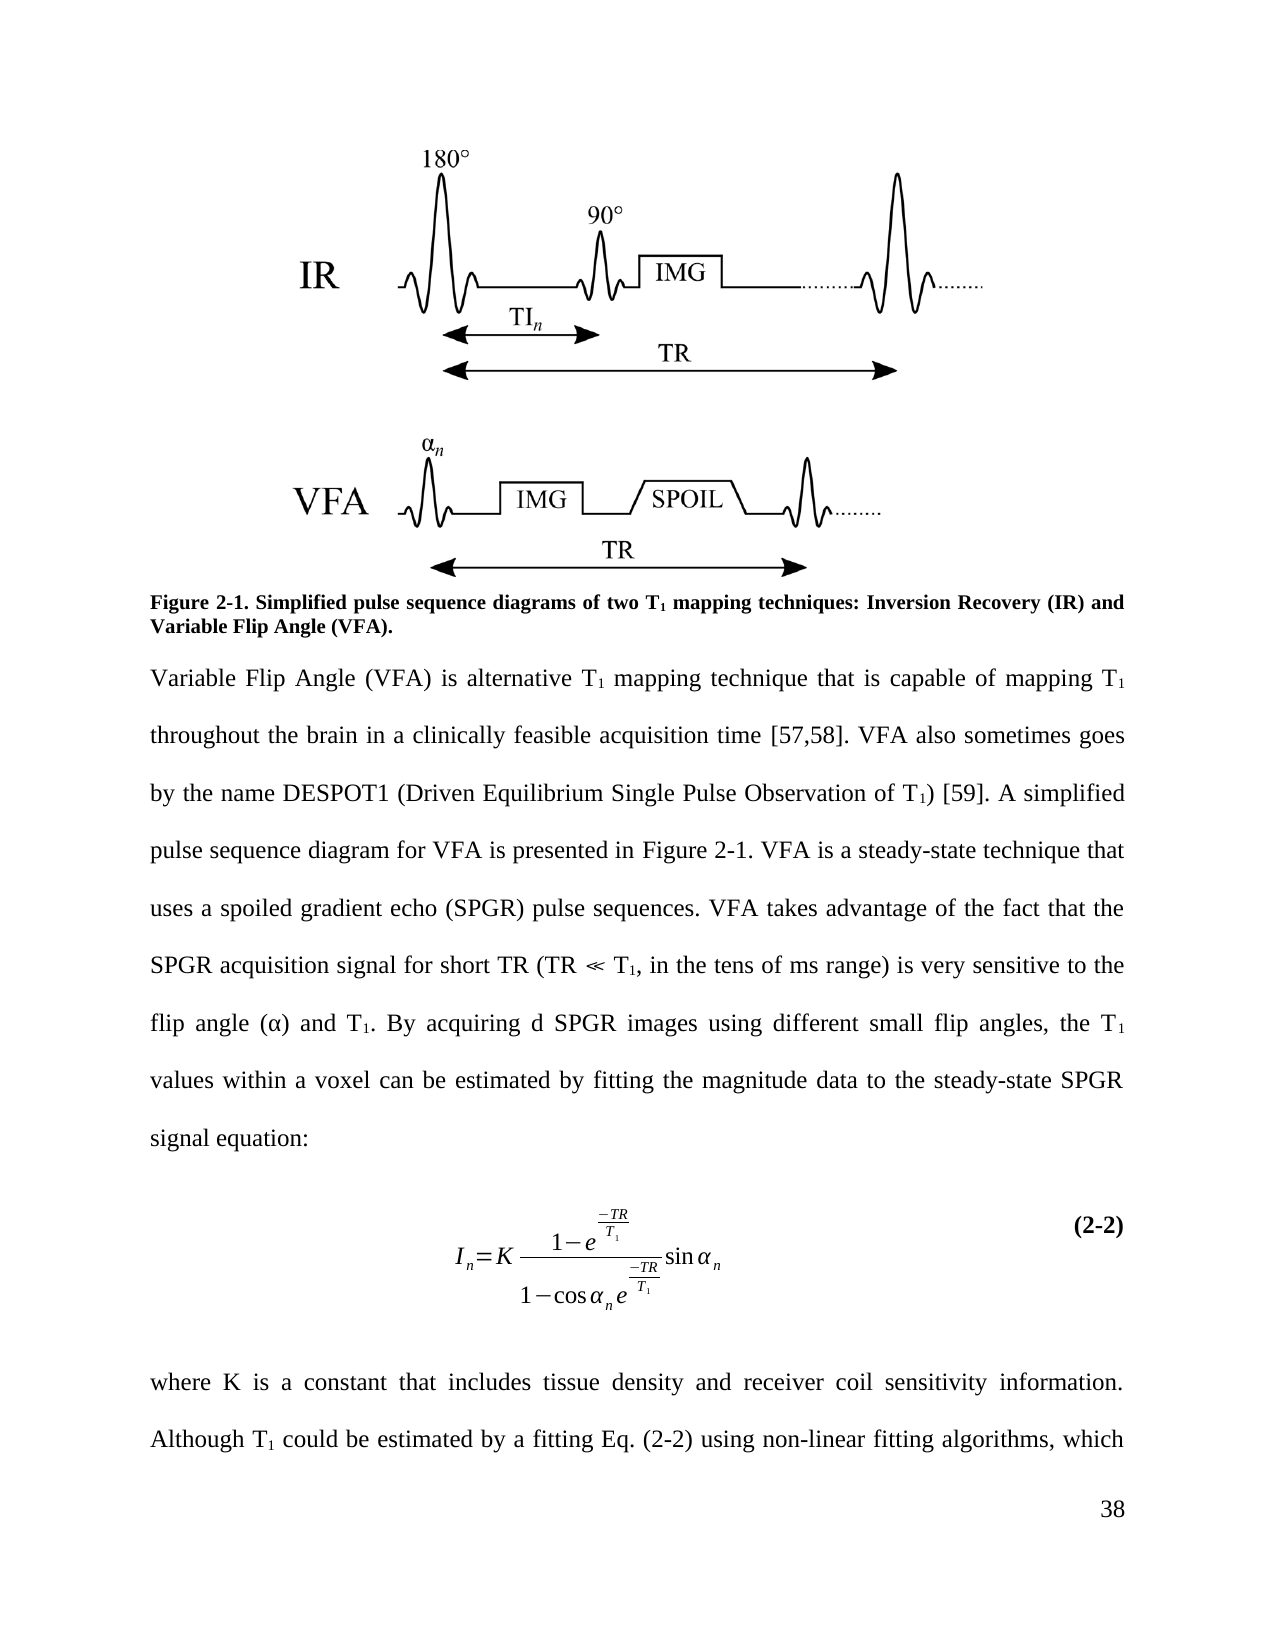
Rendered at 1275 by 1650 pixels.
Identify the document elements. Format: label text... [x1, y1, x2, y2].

table_header (2-2) [1025, 1205, 1135, 1367]
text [150, 1367, 1125, 1453]
table_header [150, 1205, 1025, 1367]
text Variable Flip Angle (VFA) is alternative T1 mapping technique that is capable of mapping T1 throughout the brain in a clinically feasible acquisition time [57,58]. VFA also sometimes goes by the name DESPOT1 (Driven Equilibrium Single Pulse Observation of T1) [59]. A simplified pulse sequence diagram for VFA is presented in Figure 2-1. VFA is a steady-state technique that uses a spoiled gradient echo (SPGR) pulse sequences. VFA takes advantage of the fact that the SPGR acquisition signal for short TR (TR T1, in the tens of ms range) is very sensitive to the flip angle (α) and T1. By acquiring d SPGR images using different small flip angles, the T1 values within a voxel can be estimated by fitting the magnitude data to the steady-state SPGR signal equation: [150, 663, 1125, 1151]
picture [292, 150, 983, 577]
